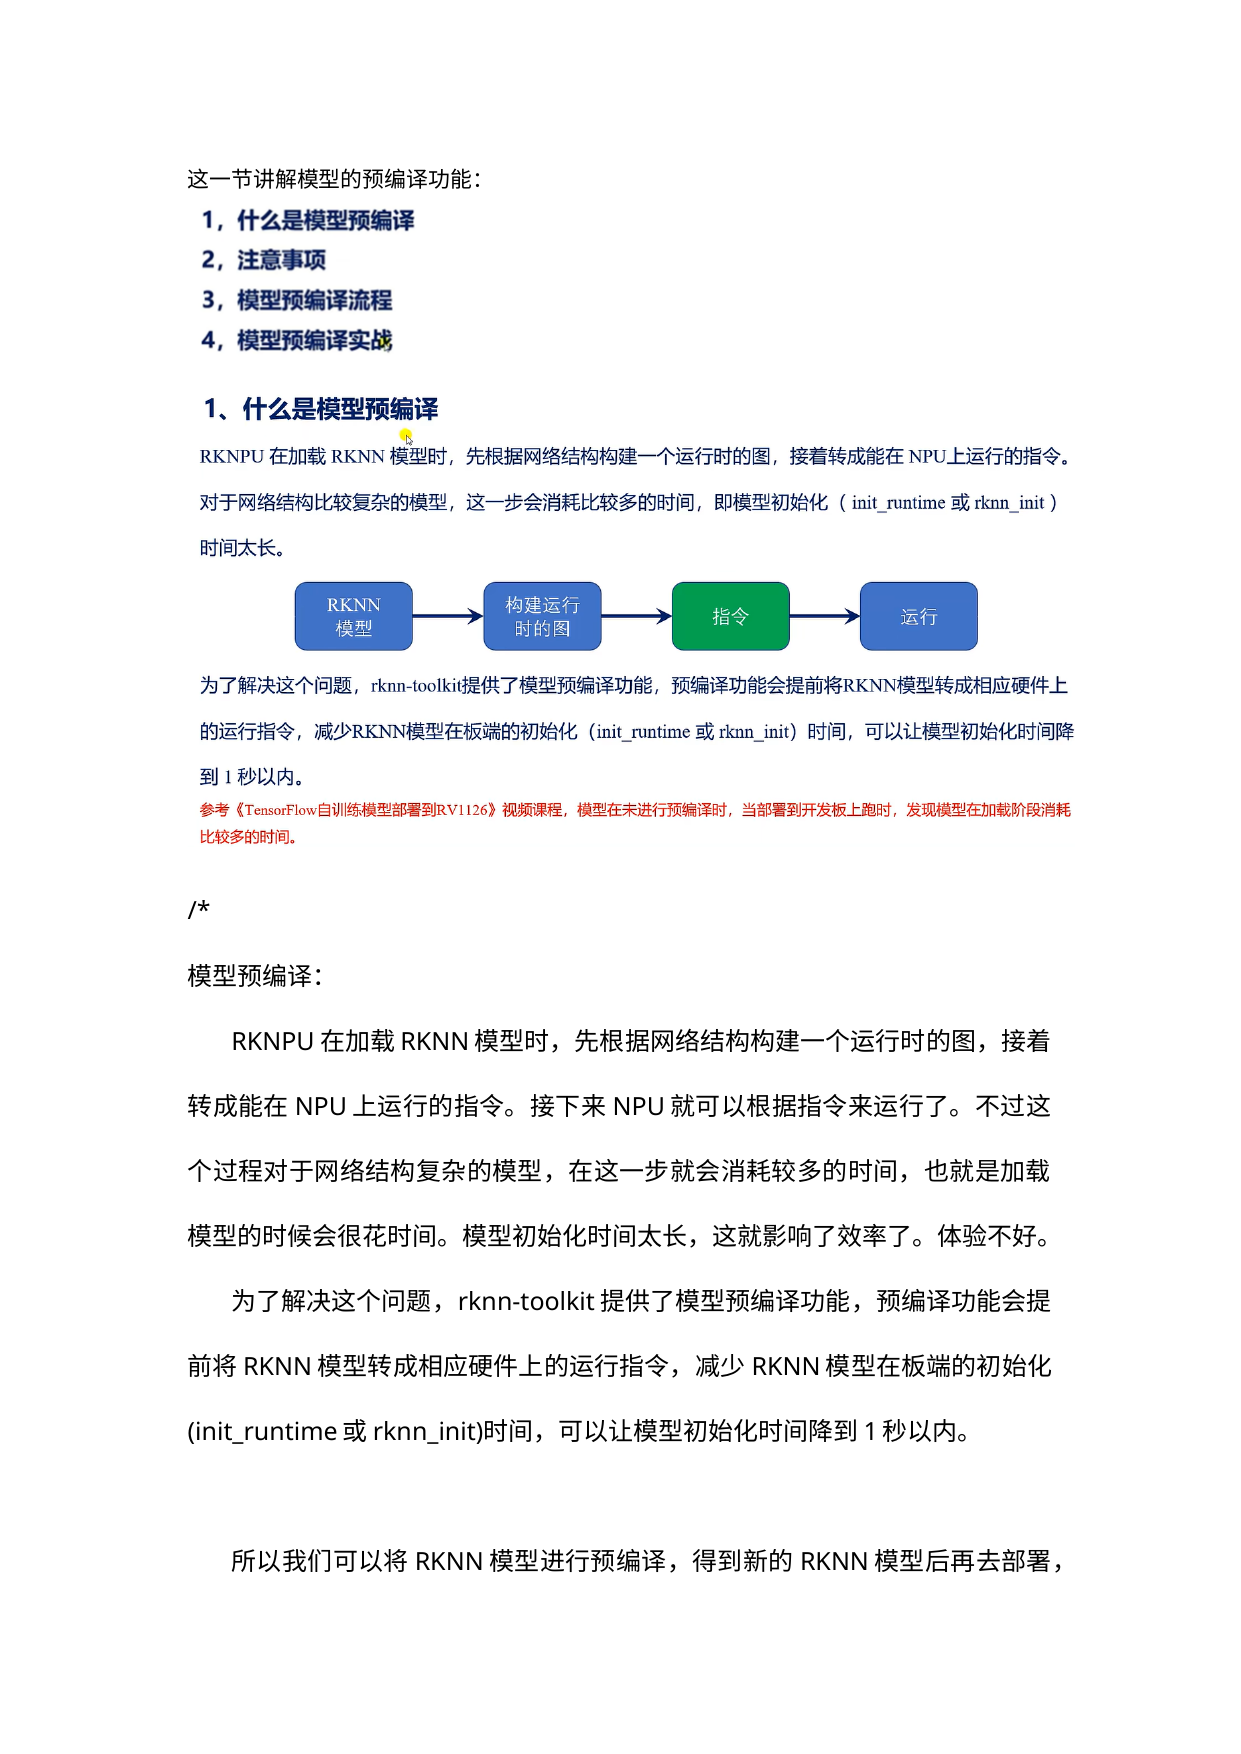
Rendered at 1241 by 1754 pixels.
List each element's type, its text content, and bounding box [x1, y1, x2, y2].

text 为了解决这个问题，rknn-toolkit提供了模型预编译功能，预编译功能会提前将RKNN模型转成相应硬件上的运行指令，减少RKNN模型在板端的初始化(init_runtime或rknn_init)时间，可以让模型初始化时间降到1秒以内。 [187, 1267, 1053, 1462]
picture [187, 389, 1075, 847]
text RKNPU在加载RKNN模型时，先根据网络结构构建一个运行时的图，接着转成能在NPU上运行的指令。接下来NPU就可以根据指令来运行了。不过这个过程对于网络结构复杂的模型，在这一步就会消耗较多的时间，也就是加载模型的时候会很花时间。模型初始化时间太长，这就影响了效率了。体验不好。 [187, 1007, 1053, 1267]
text 这一节讲解模型的预编译功能： [187, 162, 1053, 194]
text /* [187, 877, 1053, 942]
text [187, 1527, 1053, 1592]
picture [187, 194, 433, 367]
text 模型预编译： [187, 942, 1053, 1007]
